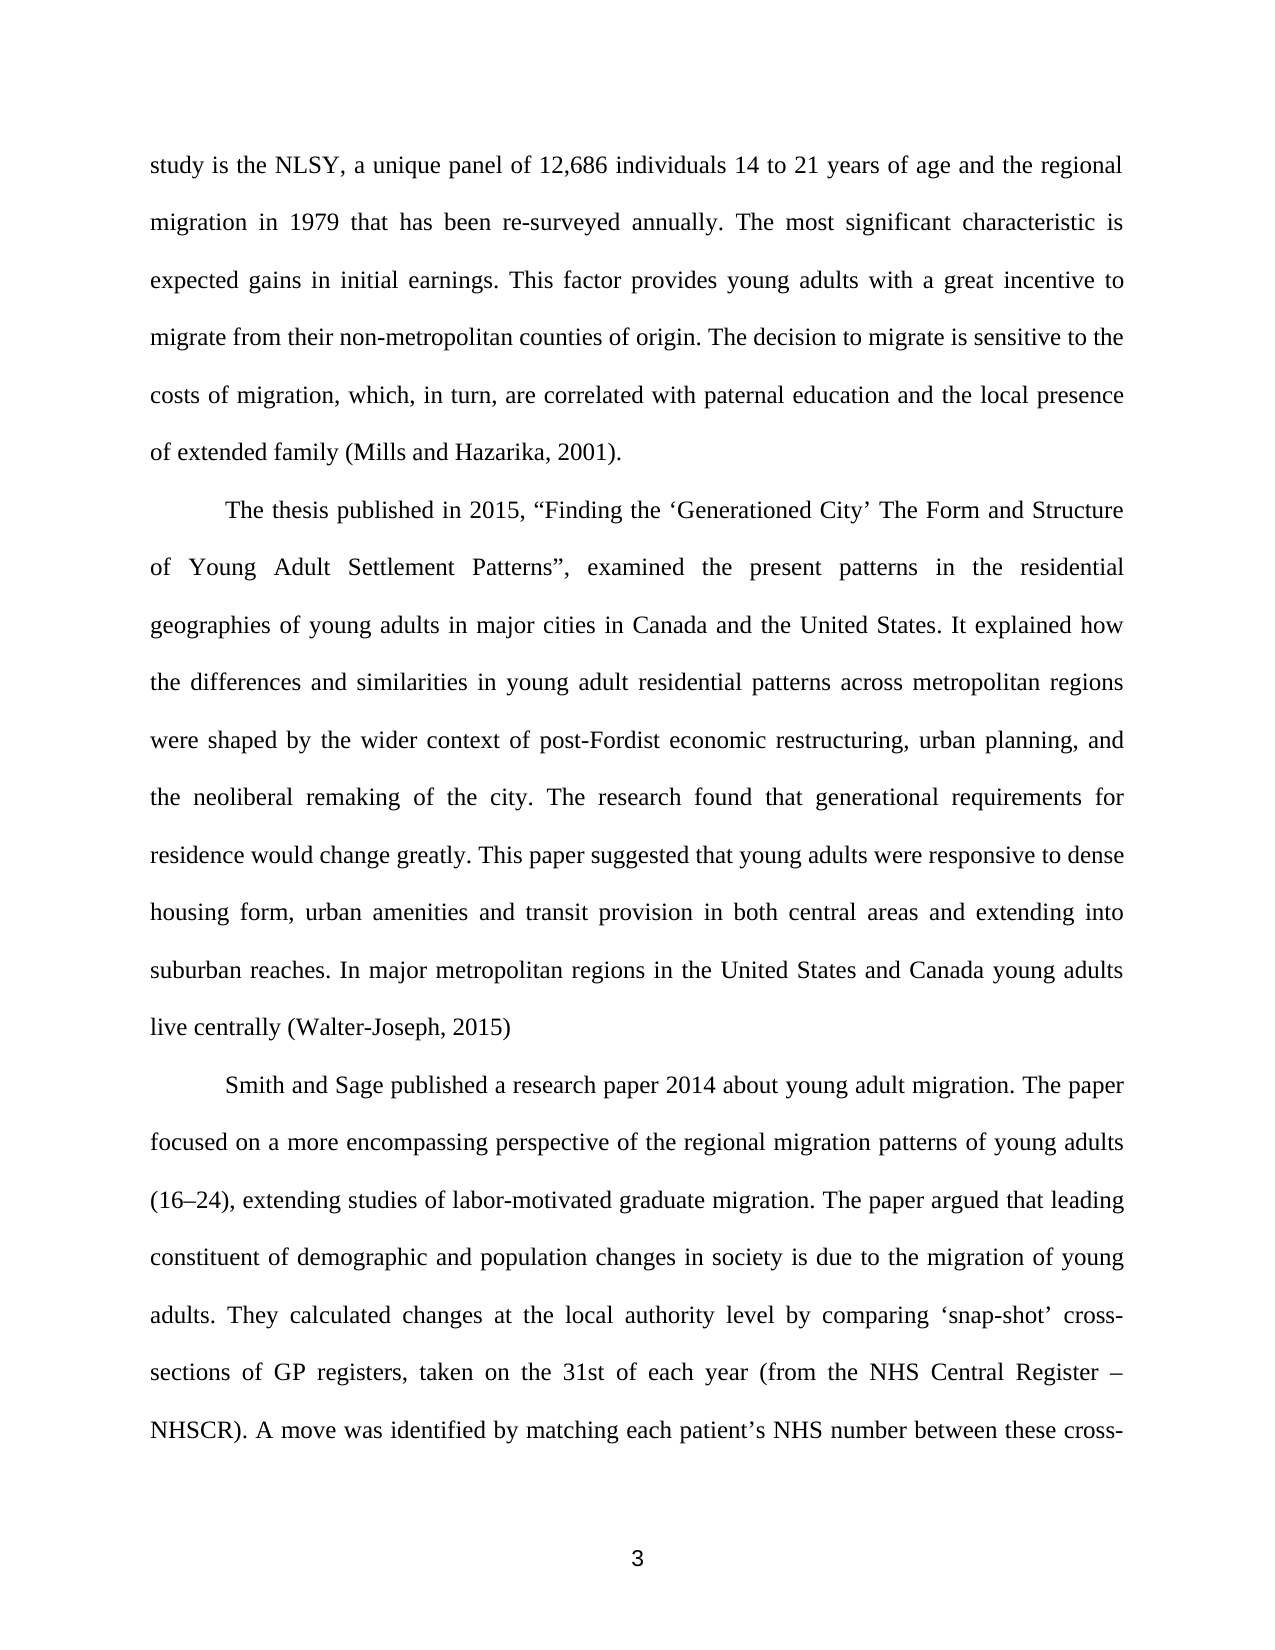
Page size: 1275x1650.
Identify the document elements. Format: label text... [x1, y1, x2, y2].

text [150, 1070, 1125, 1444]
text The thesis published in 2015, “Finding the ‘Generationed City’ The Form and Structure of Young Adult Settlement Patterns”, examined the present patterns in the residential geographies of young adults in major cities in Canada and the United States. It explained how the differences and similarities in young adult residential patterns across metropolitan regions were shaped by the wider context of post-Fordist economic restructuring, urban planning, and the neoliberal remaking of the city. The research found that generational requirements for residence would change greatly. This paper suggested that young adults were responsive to dense housing form, urban amenities and transit provision in both central areas and extending into suburban reaches. In major metropolitan regions in the United States and Canada young adults live centrally (Walter-Joseph, 2015) [150, 495, 1125, 1041]
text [150, 150, 1125, 466]
